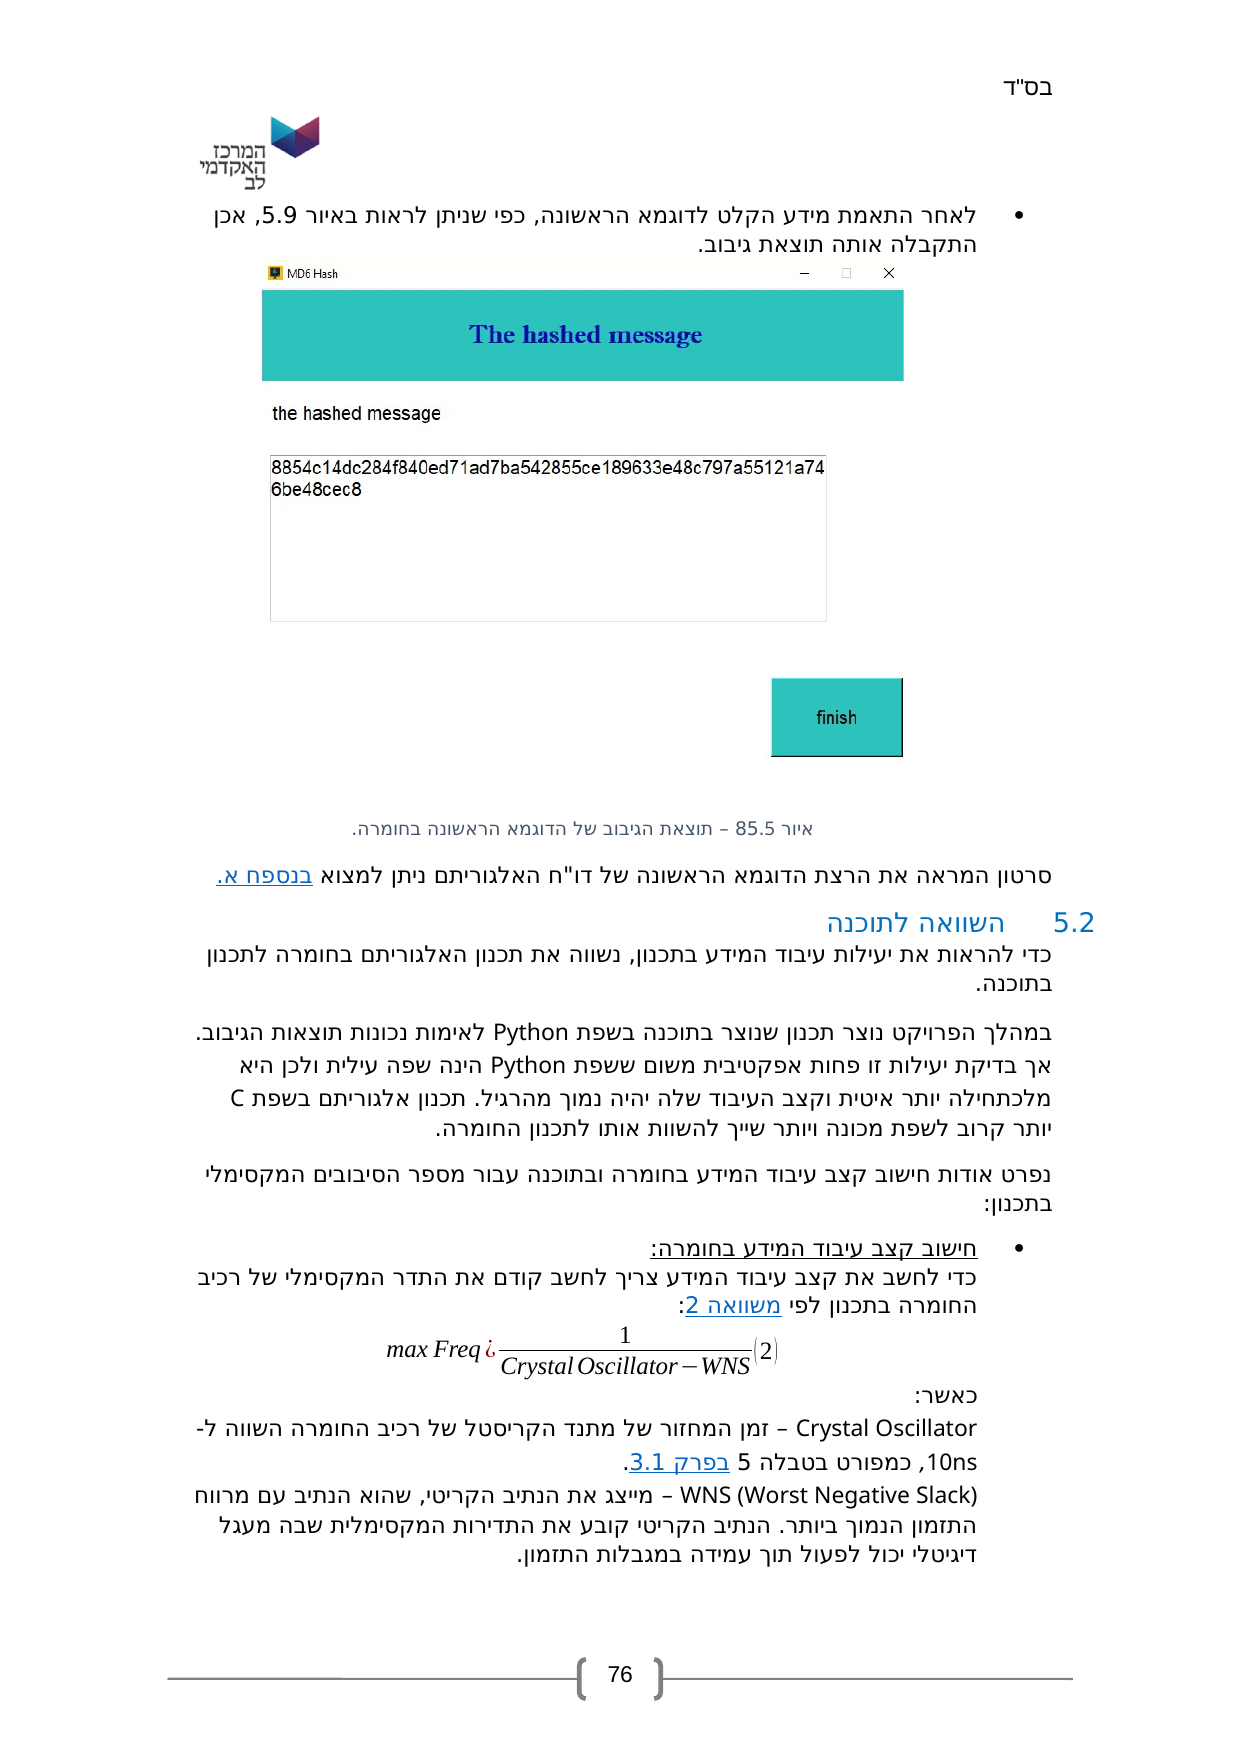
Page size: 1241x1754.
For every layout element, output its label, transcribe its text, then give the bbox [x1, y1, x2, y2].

text כדי להראות את יעילות עיבוד המידע בתכנון, נשווה את תכנון האלגוריתם בחומרה לתכנון בתוכנה. [187, 941, 1053, 997]
list WNS (Worst Negative Slack) – מייצג את הנתיב הקריטי, שהוא הנתיב עם מרווח התזמון הנמוך ביותר. הנתיב הקריטי קובע את התדירות המקסימלית שבה מעגל דיגיטלי יכול לפעול תוך עמידה במגבלות התזמון. [187, 1479, 978, 1568]
picture [261, 260, 904, 797]
subtitle השוואה לתוכנה [187, 907, 1053, 939]
text סרטון המראה את הרצת הדוגמא הראשונה של דו"ח האלגוריתם ניתן למצוא בנספח א. [187, 862, 1053, 889]
list כדי לחשב את קצב עיבוד המידע צריך לחשב קודם את התדר המקסימלי של רכיב החומרה בתכנון לפי משוואה 2: [187, 1264, 978, 1319]
list חישוב קצב עיבוד המידע בחומרה: [187, 1235, 1015, 1262]
list לאחר התאמת מידע הקלט לדוגמא הראשונה, כפי שניתן לראות באיור 5.9, אכן התקבלה אותה תוצאת גיבוב. [187, 203, 1015, 258]
list כאשר: Crystal Oscillator – זמן המחזור של מתנד הקריסטל של רכיב החומרה השווה ל-10ns, כמפורט בטבלה 5 בפרק 3.1. [187, 1383, 978, 1477]
text במהלך הפרויקט נוצר תכנון שנוצר בתוכנה בשפת Python לאימות נכונות תוצאות הגיבוב. אך בדיקת יעילות זו פחות אפקטיבית משום ששפת Python הינה שפה עילית ולכן היא מלכתחילה יותר איטית וקצב העיבוד שלה יהיה נמוך מהרגיל. תכנון אלגוריתם בשפת C יותר קרוב לשפת מכונה ויותר שייך להשוות אותו לתכנון החומרה. [187, 1016, 1053, 1142]
text נפרט אודות חישוב קצב עיבוד המידע בחומרה ובתוכנה עבור מספר הסיבובים המקסימלי בתכנון: [187, 1161, 1053, 1216]
